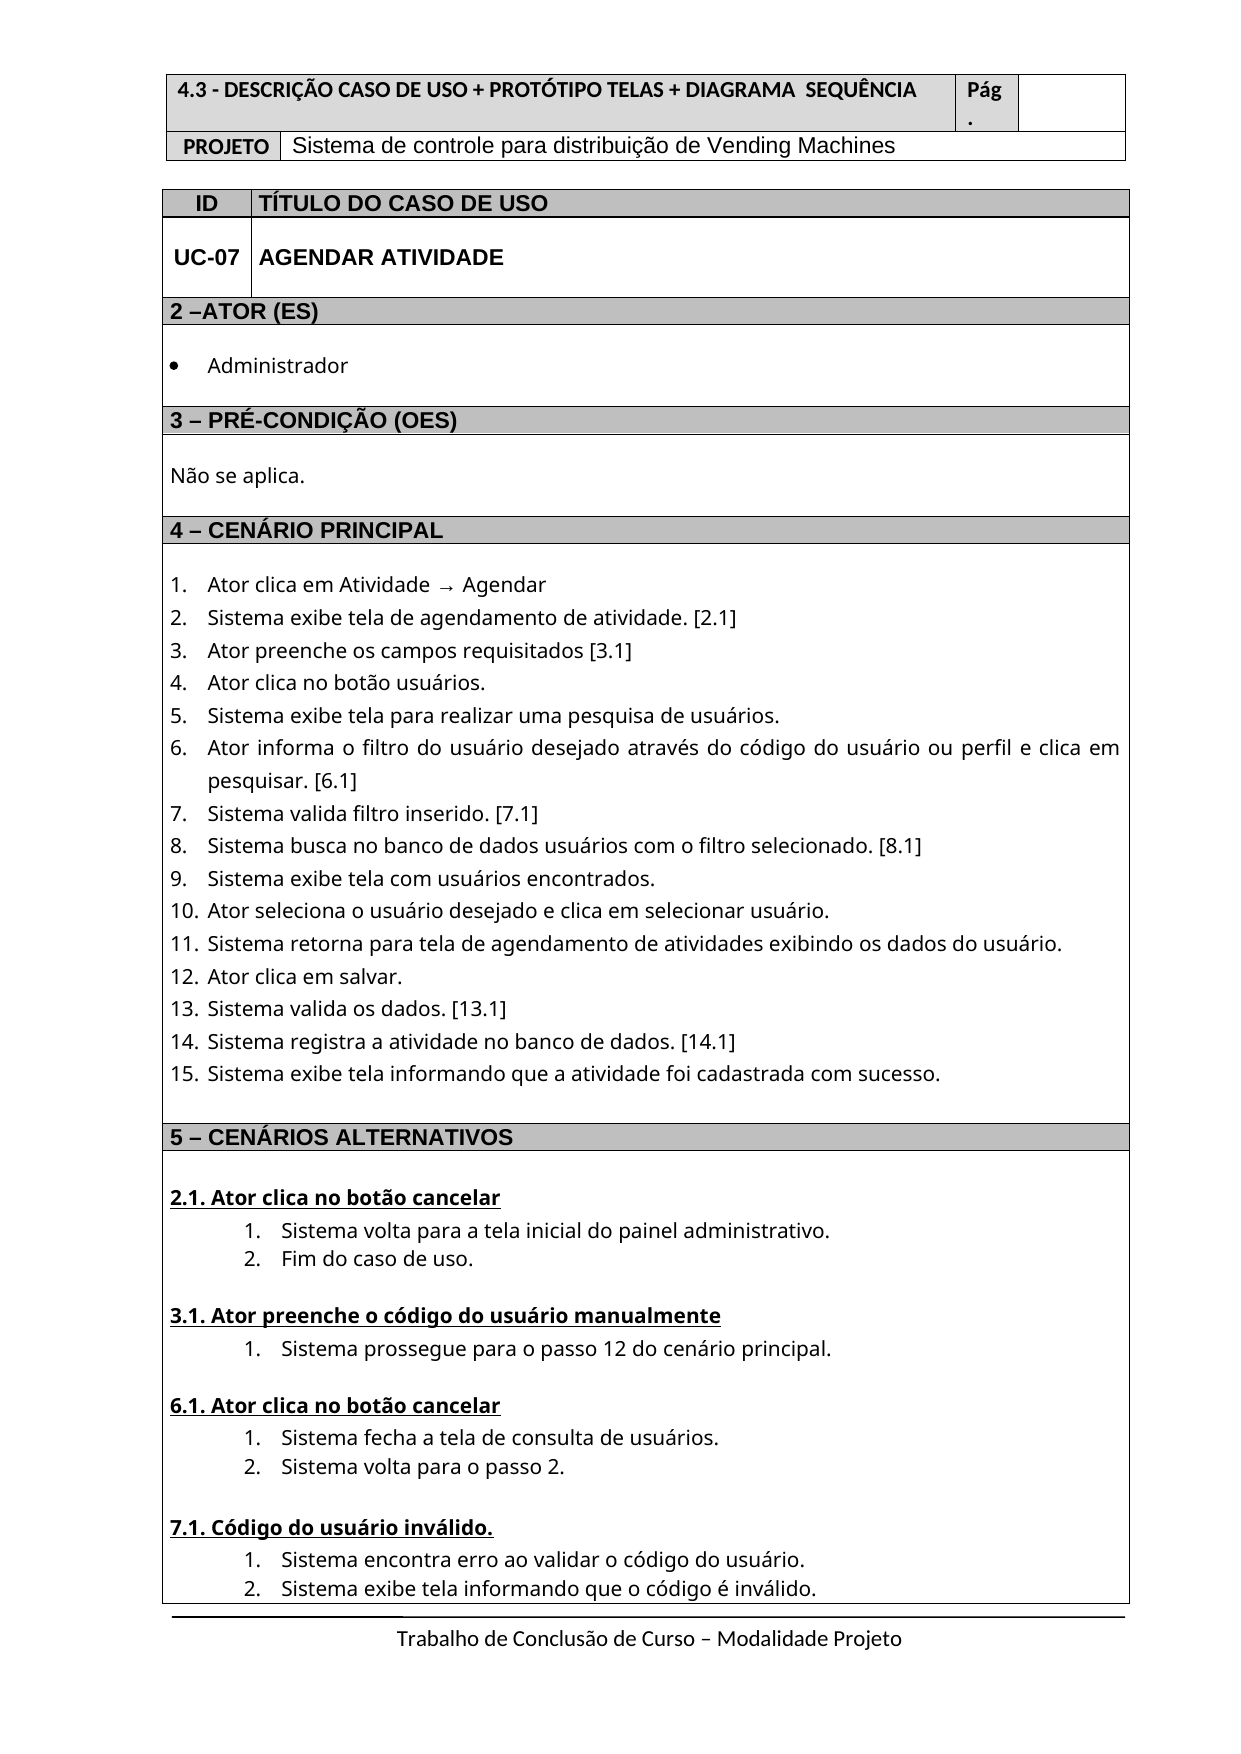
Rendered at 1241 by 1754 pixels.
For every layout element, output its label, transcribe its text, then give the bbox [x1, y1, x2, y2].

table_header TÍTULO DO CASO DE USO [252, 190, 1129, 216]
table_cell UC-07 [163, 218, 251, 297]
table_cell Não se aplica. [163, 435, 1129, 516]
table_cell 3 – PRÉ-CONDIÇÃO (OES) [163, 407, 1129, 433]
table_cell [163, 1151, 1129, 1602]
table_cell 5 – CENÁRIOS ALTERNATIVOS [163, 1124, 1129, 1150]
table_cell 2 –ATOR (ES) [163, 298, 1129, 324]
table_cell AGENDAR ATIVIDADE [252, 218, 1129, 297]
table_header ID [163, 190, 251, 216]
table_cell Administrador [163, 325, 1129, 406]
table_cell 4 – CENÁRIO PRINCIPAL [163, 517, 1129, 543]
table_cell Ator clica em Atividade → Agendar Sistema exibe tela de agendamento de atividade. [2.1] Ator preenche os campos requisitados [3.1] Ator clica no botão usuários. Sistema exibe tela para realizar uma pesquisa de usuários. Ator informa o filtro do usuário desejado através do código do usuário ou perfil e clica em pesquisar. [6.1] Sistema valida filtro inserido. [7.1] Sistema busca no banco de dados usuários com o filtro selecionado. [8.1] Sistema exibe tela com usuários encontrados. Ator seleciona o usuário desejado e clica em selecionar usuário. Sistema retorna para tela de agendamento de atividades exibindo os dados do usuário. Ator clica em salvar. Sistema valida os dados. [13.1] Sistema registra a atividade no banco de dados. [14.1] Sistema exibe tela informando que a atividade foi cadastrada com sucesso. [163, 544, 1129, 1122]
